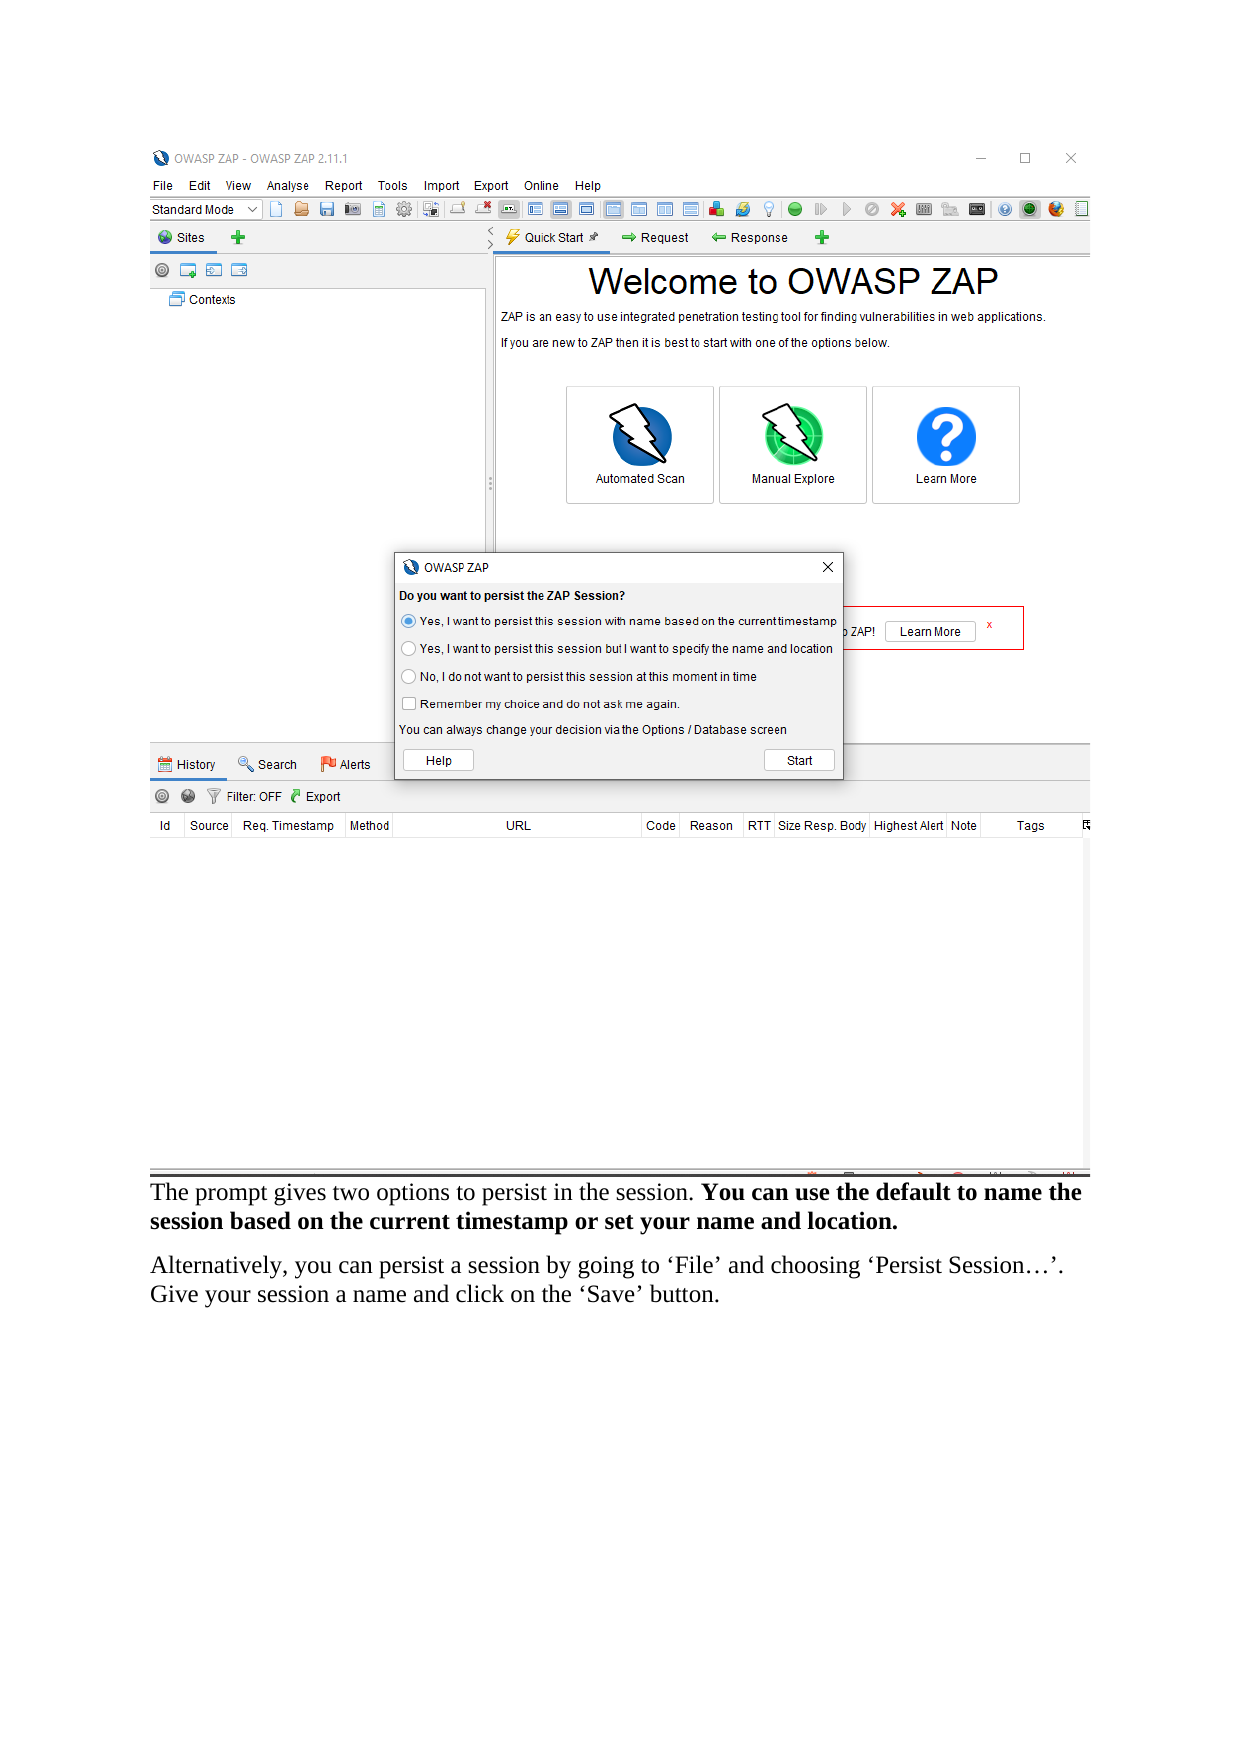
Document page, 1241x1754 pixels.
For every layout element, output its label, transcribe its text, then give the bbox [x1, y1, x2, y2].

text Alternatively, you can persist a session by going to ‘File’ and choosing ‘Persist Session…’. Give your session a name and click on the ‘Save’ button. [150, 1250, 1090, 1308]
text The prompt gives two options to persist in the session. You can use the default to name the session based on the current timestamp or set your name and location. [150, 1177, 1090, 1234]
picture [150, 150, 1091, 1177]
